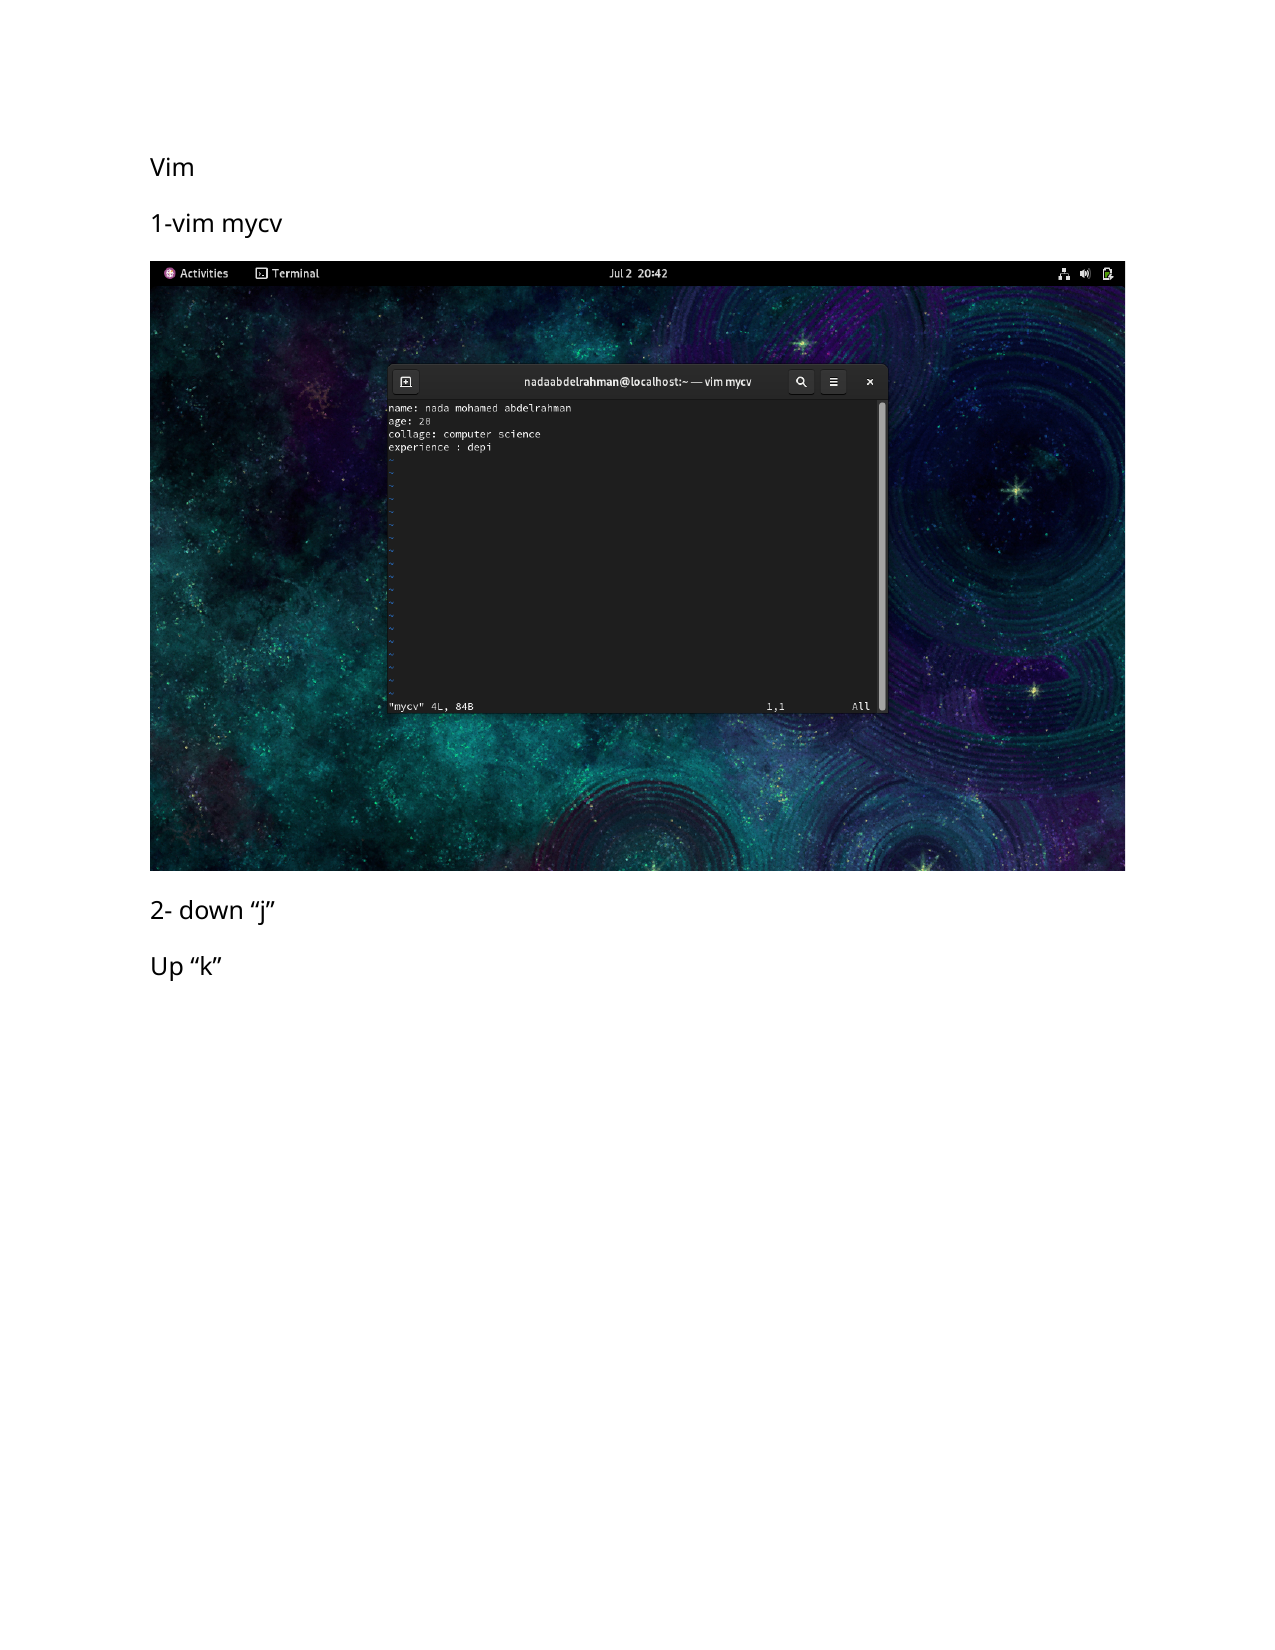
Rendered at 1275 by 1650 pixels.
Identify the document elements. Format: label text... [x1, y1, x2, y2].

text 2- down “j” [150, 893, 1125, 927]
text Up “k” [150, 949, 1125, 983]
picture [1120, 529, 1125, 539]
text Vim [150, 150, 1125, 184]
text 1-vim mycv [150, 206, 1125, 240]
picture [150, 261, 1125, 871]
